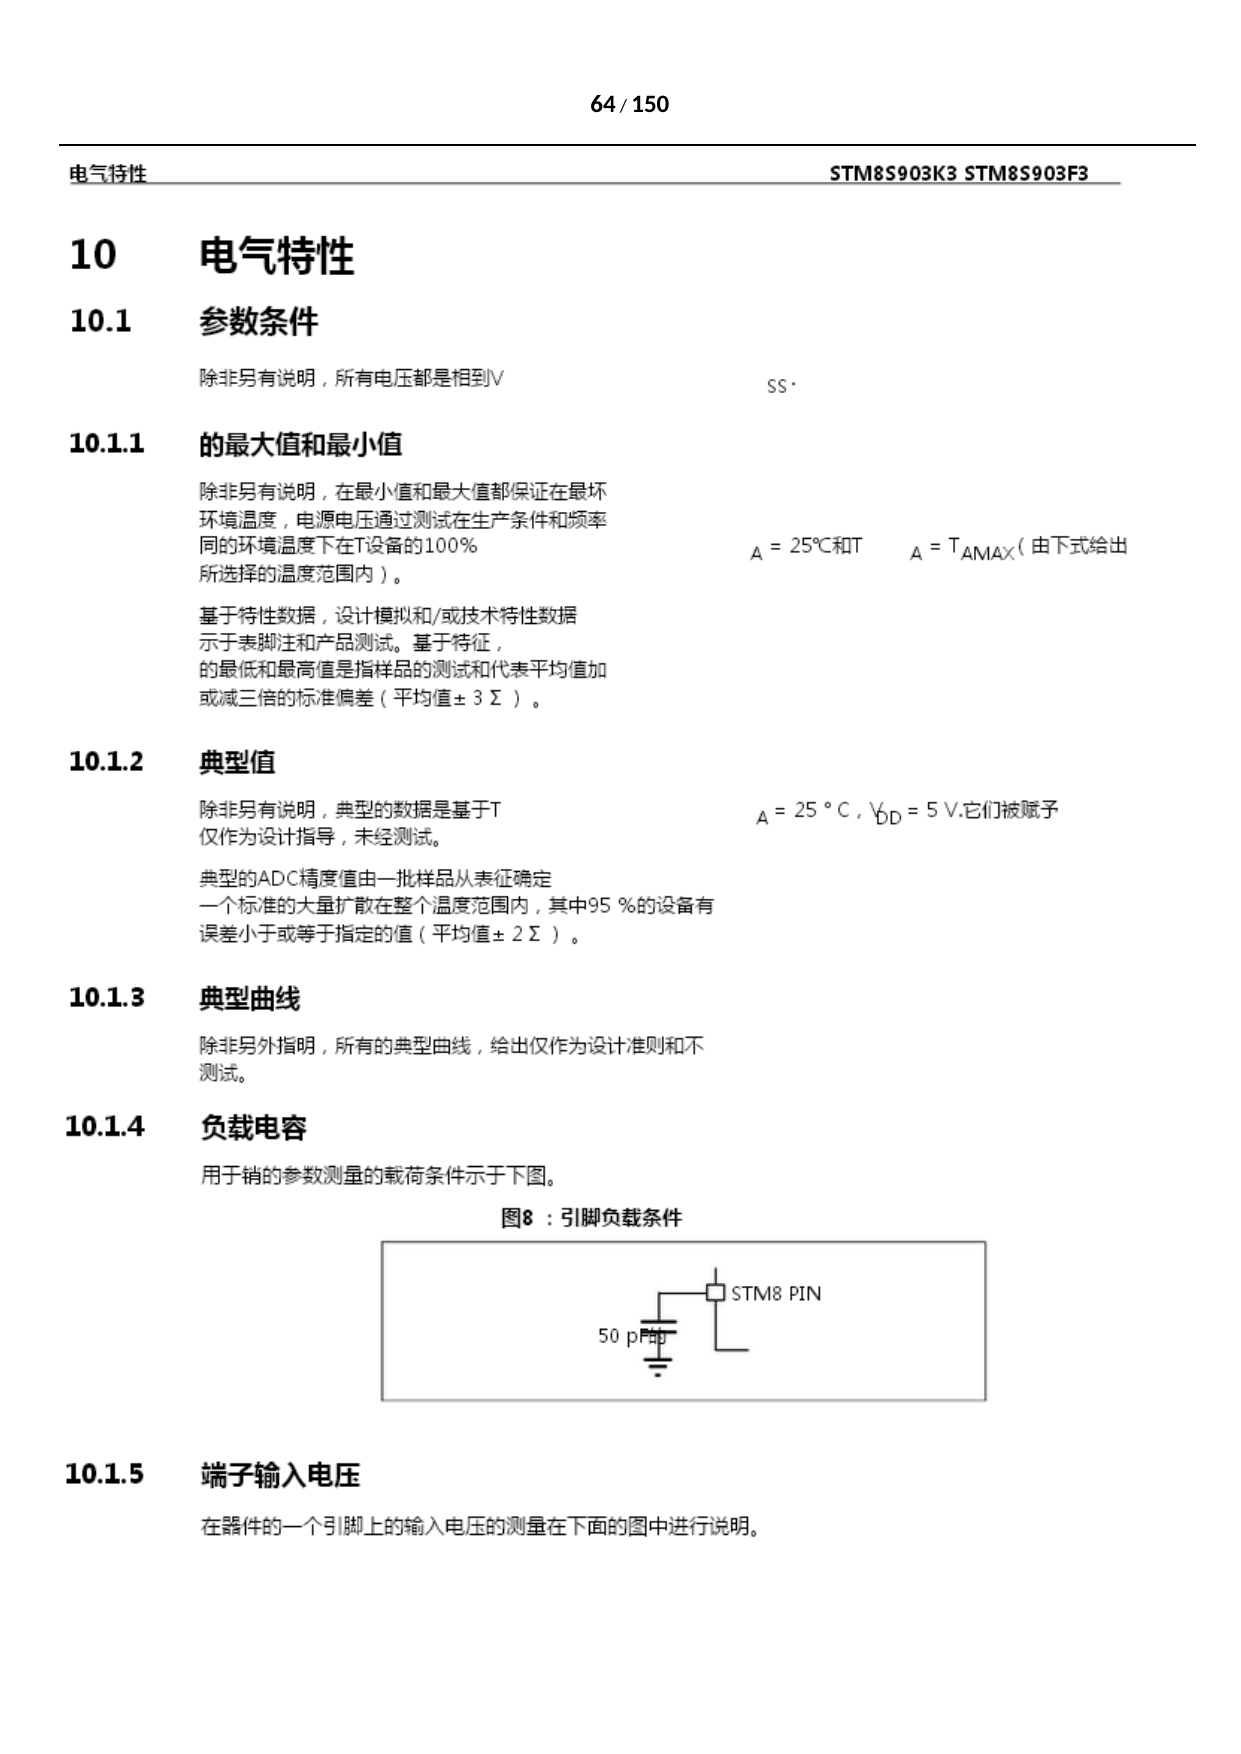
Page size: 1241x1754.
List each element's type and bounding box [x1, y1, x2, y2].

picture [59, 160, 1197, 1095]
picture [59, 1105, 1058, 1548]
